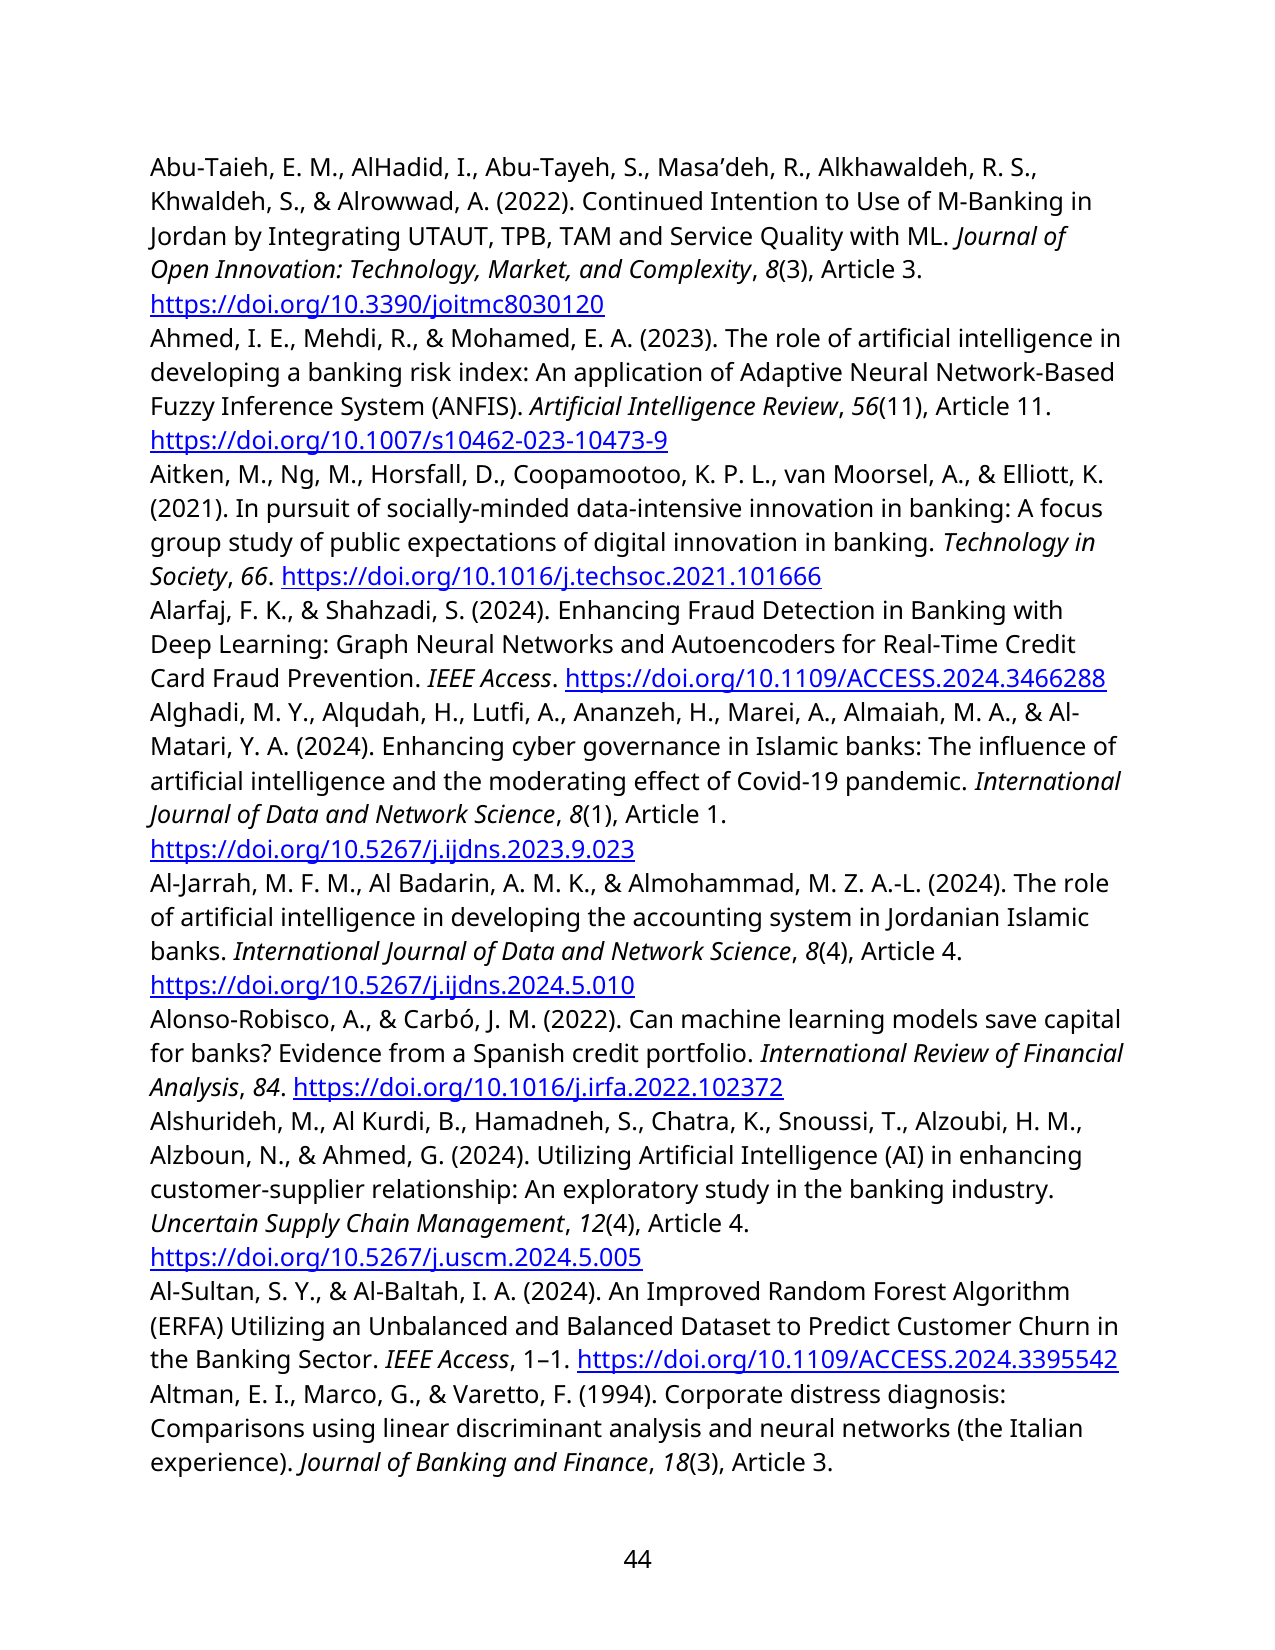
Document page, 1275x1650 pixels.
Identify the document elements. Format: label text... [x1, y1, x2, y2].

text Al-Sultan, S. Y., & Al-Baltah, I. A. (2024). An Improved Random Forest Algorithm (ERFA) Utilizing an Unbalanced and Balanced Dataset to Predict Customer Churn in the Banking Sector. IEEE Access, 1–1. https://doi.org/10.1109/ACCESS.2024.3395542 [150, 1274, 1125, 1376]
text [150, 1376, 1125, 1478]
text Ahmed, I. E., Mehdi, R., & Mohamed, E. A. (2023). The role of artificial intelligence in developing a banking risk index: An application of Adaptive Neural Network-Based Fuzzy Inference System (ANFIS). Artificial Intelligence Review, 56(11), Article 11. https://doi.org/10.1007/s10462-023-10473-9 [150, 320, 1125, 457]
text Alarfaj, F. K., & Shahzadi, S. (2024). Enhancing Fraud Detection in Banking with Deep Learning: Graph Neural Networks and Autoencoders for Real-Time Credit Card Fraud Prevention. IEEE Access. https://doi.org/10.1109/ACCESS.2024.3466288 [150, 593, 1125, 695]
text Alonso-Robisco, A., & Carbó, J. M. (2022). Can machine learning models save capital for banks? Evidence from a Spanish credit portfolio. International Review of Financial Analysis, 84. https://doi.org/10.1016/j.irfa.2022.102372 [150, 1002, 1125, 1104]
text Aitken, M., Ng, M., Horsfall, D., Coopamootoo, K. P. L., van Moorsel, A., & Elliott, K. (2021). In pursuit of socially-minded data-intensive innovation in banking: A focus group study of public expectations of digital innovation in banking. Technology in Society, 66. https://doi.org/10.1016/j.techsoc.2021.101666 [150, 457, 1125, 593]
text Alshurideh, M., Al Kurdi, B., Hamadneh, S., Chatra, K., Snoussi, T., Alzoubi, H. M., Alzboun, N., & Ahmed, G. (2024). Utilizing Artificial Intelligence (AI) in enhancing customer-supplier relationship: An exploratory study in the banking industry. Uncertain Supply Chain Management, 12(4), Article 4. https://doi.org/10.5267/j.uscm.2024.5.005 [150, 1104, 1125, 1274]
text Al-Jarrah, M. F. M., Al Badarin, A. M. K., & Almohammad, M. Z. A.-L. (2024). The role of artificial intelligence in developing the accounting system in Jordanian Islamic banks. International Journal of Data and Network Science, 8(4), Article 4. https://doi.org/10.5267/j.ijdns.2024.5.010 [150, 865, 1125, 1002]
text Alghadi, M. Y., Alqudah, H., Lutfi, A., Ananzeh, H., Marei, A., Almaiah, M. A., & Al-Matari, Y. A. (2024). Enhancing cyber governance in Islamic banks: The influence of artificial intelligence and the moderating effect of Covid-19 pandemic. International Journal of Data and Network Science, 8(1), Article 1. https://doi.org/10.5267/j.ijdns.2023.9.023 [150, 695, 1125, 865]
text Abu-Taieh, E. M., AlHadid, I., Abu-Tayeh, S., Masa’deh, R., Alkhawaldeh, R. S., Khwaldeh, S., & Alrowwad, A. (2022). Continued Intention to Use of M-Banking in Jordan by Integrating UTAUT, TPB, TAM and Service Quality with ML. Journal of Open Innovation: Technology, Market, and Complexity, 8(3), Article 3. https://doi.org/10.3390/joitmc8030120 [150, 150, 1125, 320]
